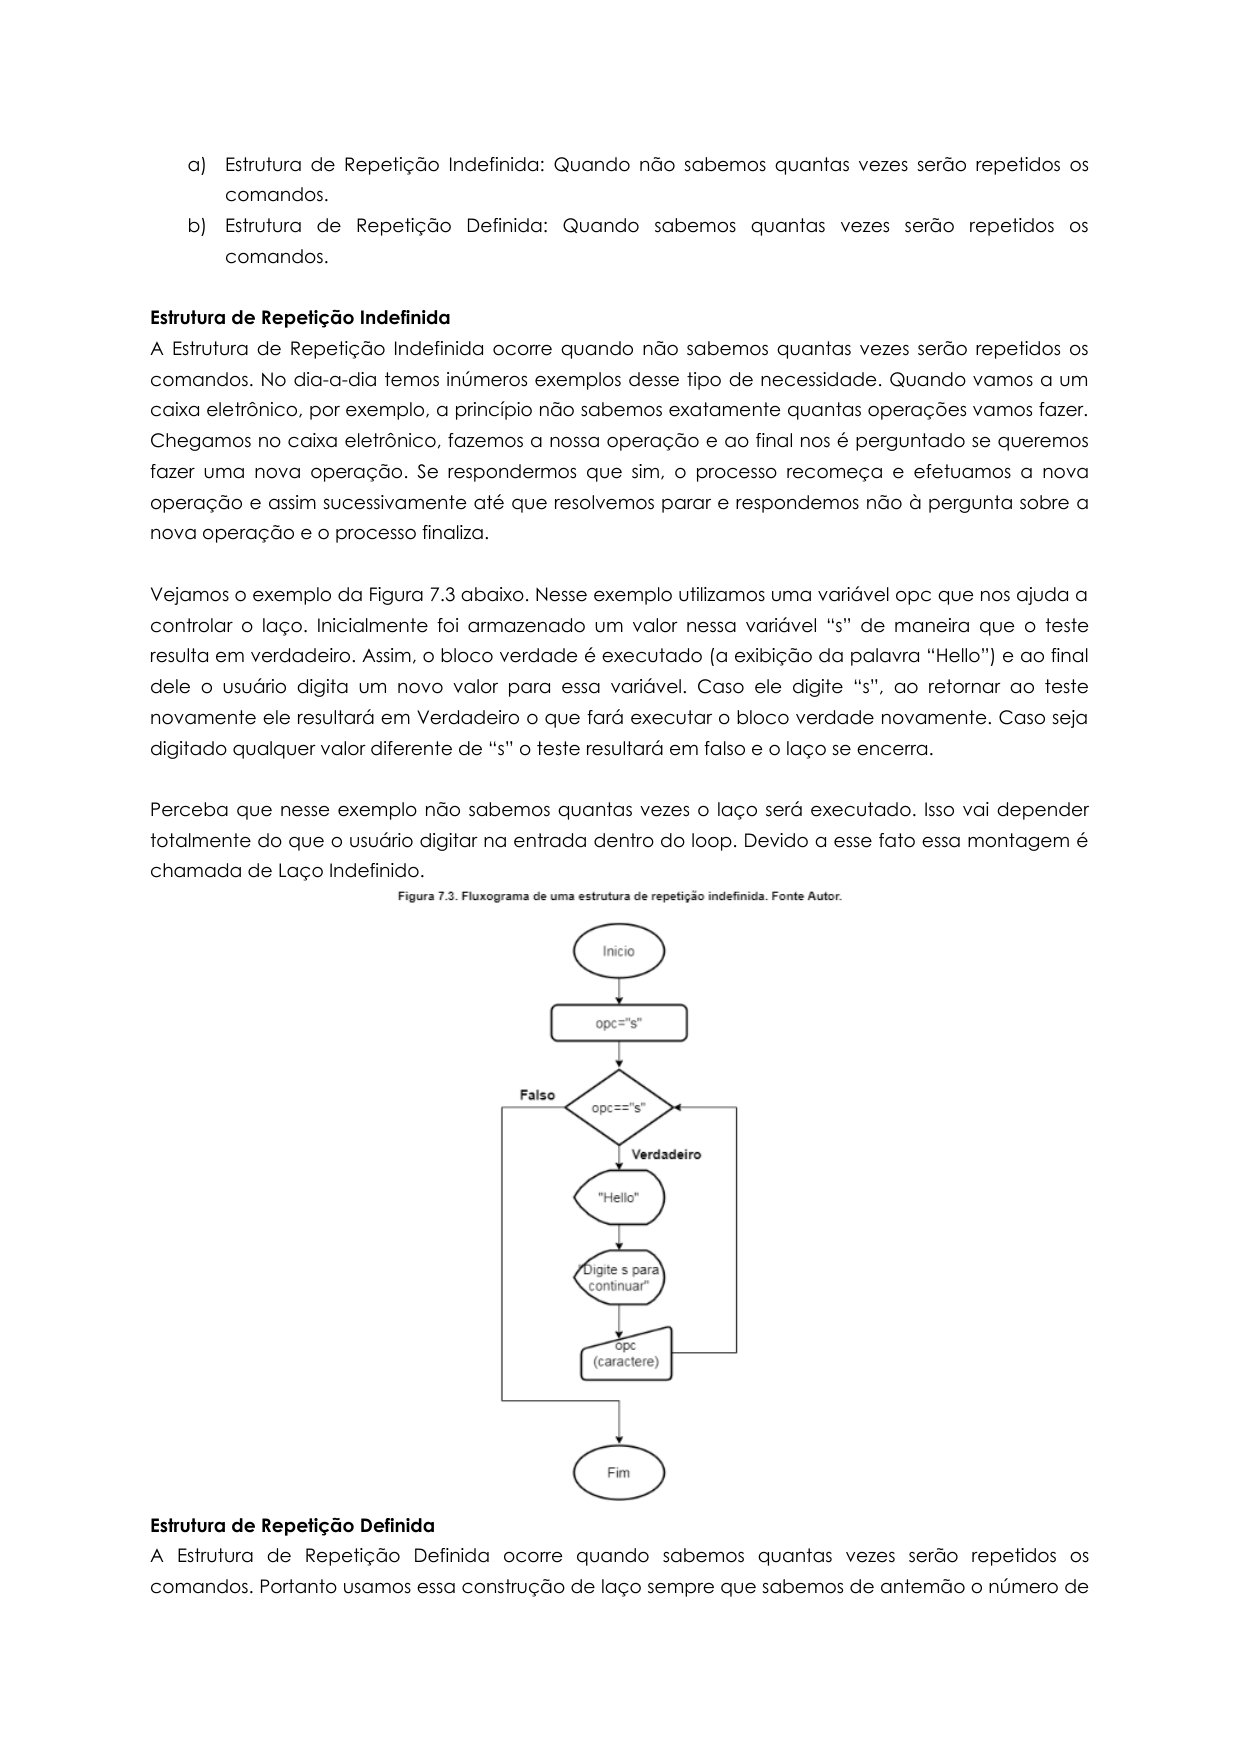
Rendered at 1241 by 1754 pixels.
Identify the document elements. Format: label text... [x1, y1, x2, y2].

picture [392, 887, 848, 1507]
text Perceba que nesse exemplo não sabemos quantas vezes o laço será executado. Isso vai depender totalmente do que o usuário digitar na entrada dentro do loop. Devido a esse fato essa montagem é chamada de Laço Indefinido. [150, 795, 1090, 883]
list Estrutura de Repetição Definida: Quando sabemos quantas vezes serão repetidos os comandos. [187, 211, 1090, 269]
list Estrutura de Repetição Indefinida: Quando não sabemos quantas vezes serão repetidos os comandos. [187, 150, 1090, 207]
text Vejamos o exemplo da Figura 7.3 abaixo. Nesse exemplo utilizamos uma variável opc que nos ajuda a controlar o laço. Inicialmente foi armazenado um valor nessa variável “s” de maneira que o teste resulta em verdadeiro. Assim, o bloco verdade é executado (a exibição da palavra “Hello”) e ao final dele o usuário digita um novo valor para essa variável. Caso ele digite “s”, ao retornar ao teste novamente ele resultará em Verdadeiro o que fará executar o bloco verdade novamente. Caso seja digitado qualquer valor diferente de “s” o teste resultará em falso e o laço se encerra. [150, 580, 1090, 761]
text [150, 1542, 1090, 1599]
text Estrutura de Repetição Indefinida [150, 304, 1090, 330]
text Estrutura de Repetição Definida [150, 1511, 1090, 1538]
text A Estrutura de Repetição Indefinida ocorre quando não sabemos quantas vezes serão repetidos os comandos. No dia-a-dia temos inúmeros exemplos desse tipo de necessidade. Quando vamos a um caixa eletrônico, por exemplo, a princípio não sabemos exatamente quantas operações vamos fazer. Chegamos no caixa eletrônico, fazemos a nossa operação e ao final nos é perguntado se queremos fazer uma nova operação. Se respondermos que sim, o processo recomeça e efetuamos a nova operação e assim sucessivamente até que resolvemos parar e respondemos não à pergunta sobre a nova operação e o processo finaliza. [150, 334, 1090, 546]
